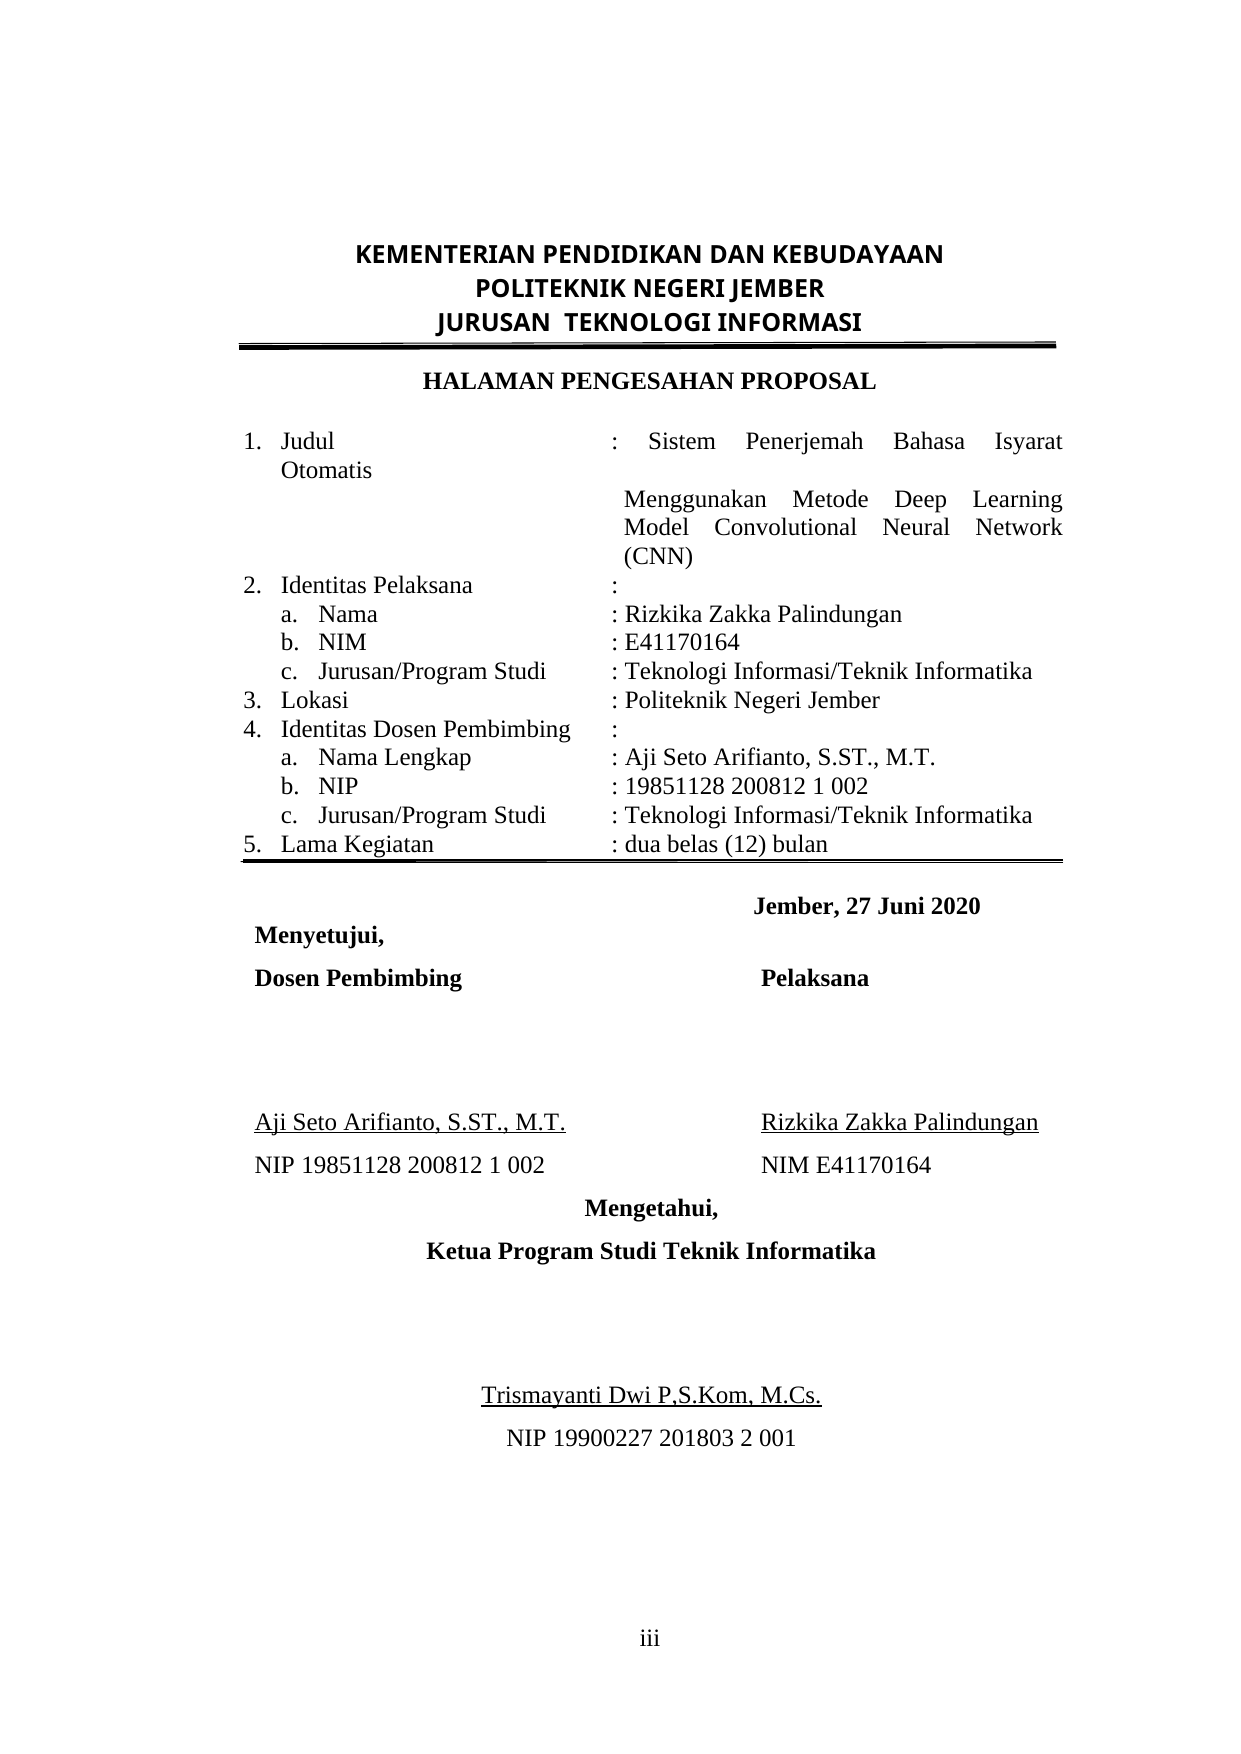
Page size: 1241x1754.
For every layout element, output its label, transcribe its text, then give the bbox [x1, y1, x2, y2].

table_header Pelaksana Rizkika Zakka Palindungan NIM E41170164 [750, 920, 1059, 1193]
list Identitas Dosen Pembimbing : [243, 714, 1063, 742]
list NIM : E41170164 [281, 627, 1063, 656]
list Judul : Sistem Penerjemah Bahasa Isyarat Otomatis [243, 426, 1063, 484]
list Lama Kegiatan : dua belas (12) bulan [243, 829, 1063, 859]
text KEMENTERIAN PENDIDIKAN DAN KEBUDAYAAN [236, 236, 1063, 270]
table_header Menyetujui, Dosen Pembimbing Aji Seto Arifianto, S.ST., M.T. NIP 19851128 200812 1 002 [243, 920, 749, 1193]
list Jurusan/Program Studi : Teknologi Informasi/Teknik Informatika [281, 800, 1063, 829]
list Lokasi : Politeknik Negeri Jember [243, 685, 1063, 714]
text Jember, 27 Juni 2020 [236, 891, 1063, 920]
list Nama : Rizkika Zakka Palindungan [281, 599, 1063, 627]
table_cell Mengetahui, Ketua Program Studi Teknik Informatika Trismayanti Dwi P,S.Kom, M.Cs. NIP 19900227 201803 2 001 [243, 1193, 1059, 1466]
text Menggunakan Metode Deep Learning Model Convolutional Neural Network (CNN) [624, 484, 1063, 570]
list Nama Lengkap : Aji Seto Arifianto, S.ST., M.T. [281, 742, 1063, 771]
list NIP : 19851128 200812 1 002 [281, 771, 1063, 800]
text HALAMAN PENGESAHAN PROPOSAL [236, 366, 1063, 395]
list Identitas Pelaksana : [243, 570, 1063, 599]
list Jurusan/Program Studi : Teknologi Informasi/Teknik Informatika [281, 656, 1063, 685]
text POLITEKNIK NEGERI JEMBER [236, 270, 1063, 304]
text JURUSAN TEKNOLOGI INFORMASI [236, 304, 1063, 338]
